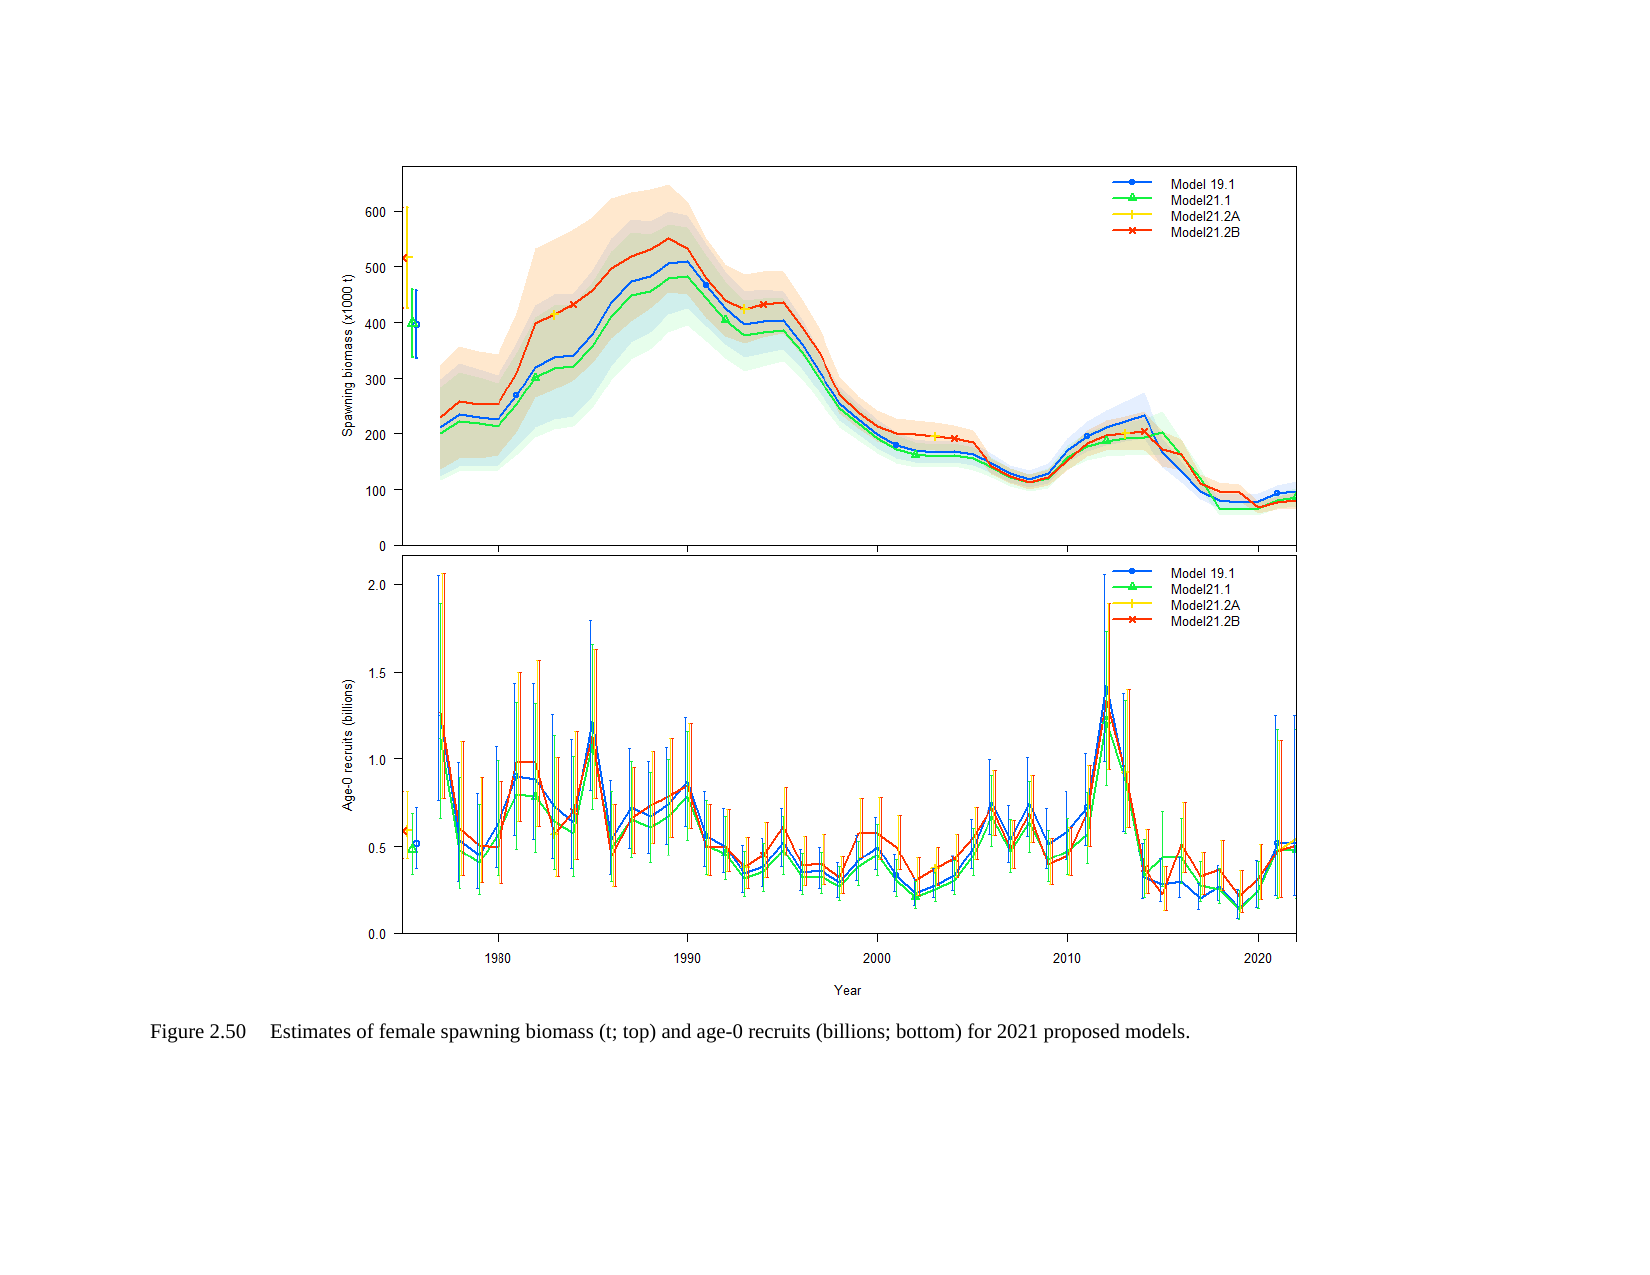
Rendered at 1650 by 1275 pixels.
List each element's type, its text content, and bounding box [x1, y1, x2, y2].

picture [337, 150, 1313, 1014]
